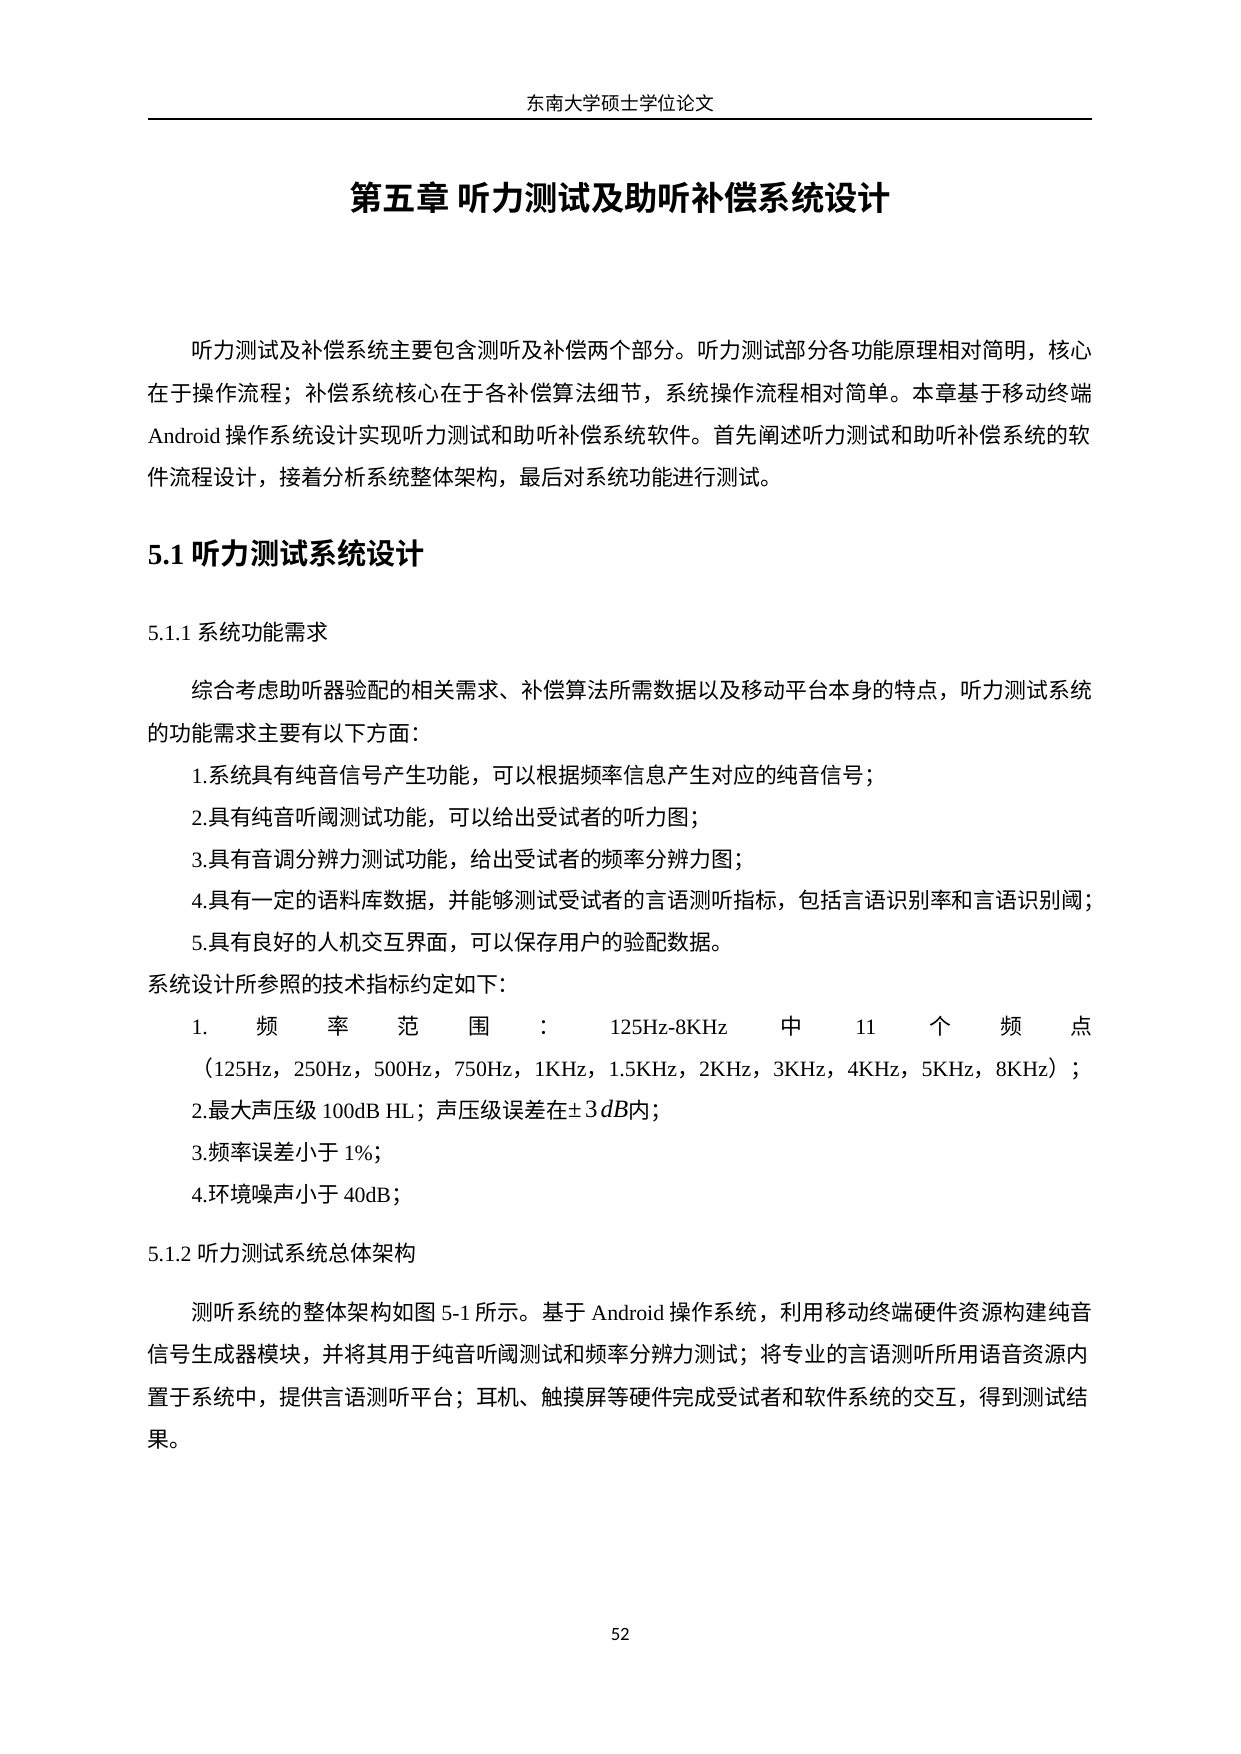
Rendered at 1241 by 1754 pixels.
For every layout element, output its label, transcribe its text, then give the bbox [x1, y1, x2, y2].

text 1.系统具有纯音信号产生功能，可以根据频率信息产生对应的纯音信号； [148, 757, 1092, 791]
text 1.频率范围：125Hz-8KHz中11个频点（125Hz，250Hz，500Hz，750Hz，1KHz，1.5KHz，2KHz，3KHz，4KHz，5KHz，8KHz）； [191, 1008, 1092, 1084]
text 综合考虑助听器验配的相关需求、补偿算法所需数据以及移动平台本身的特点，听力测试系统的功能需求主要有以下方面： [148, 672, 1092, 749]
text 4.具有一定的语料库数据，并能够测试受试者的言语测听指标，包括言语识别率和言语识别阈； [148, 882, 1092, 916]
subtitle 听力测试及助听补偿系统设计 [148, 162, 1092, 230]
text 5.1.1 系统功能需求 [148, 613, 1092, 647]
text 3.具有音调分辨力测试功能，给出受试者的频率分辨力图； [148, 840, 1092, 874]
text 5.具有良好的人机交互界面，可以保存用户的验配数据。 [148, 924, 1092, 958]
text 2.最大声压级100dB HL；声压级误差在内； [148, 1092, 1092, 1126]
text 测听系统的整体架构如图5-1所示。基于Android操作系统，利用移动终端硬件资源构建纯音信号生成器模块，并将其用于纯音听阈测试和频率分辨力测试；将专业的言语测听所用语音资源内置于系统中，提供言语测听平台；耳机、触摸屏等硬件完成受试者和软件系统的交互，得到测试结果。 [148, 1294, 1092, 1455]
text 4.环境噪声小于40dB； [148, 1176, 1092, 1210]
text 系统设计所参照的技术指标约定如下： [148, 966, 1092, 1000]
text 2.具有纯音听阈测试功能，可以给出受试者的听力图； [148, 798, 1092, 832]
text 5.1 听力测试系统设计 [148, 518, 1092, 586]
text 听力测试及补偿系统主要包含测听及补偿两个部分。听力测试部分各功能原理相对简明，核心在于操作流程；补偿系统核心在于各补偿算法细节，系统操作流程相对简单。本章基于移动终端Android操作系统设计实现听力测试和助听补偿系统软件。首先阐述听力测试和助听补偿系统的软件流程设计，接着分析系统整体架构，最后对系统功能进行测试。 [148, 332, 1092, 493]
text 3.频率误差小于1%； [148, 1134, 1092, 1168]
text 5.1.2 听力测试系统总体架构 [148, 1235, 1092, 1269]
